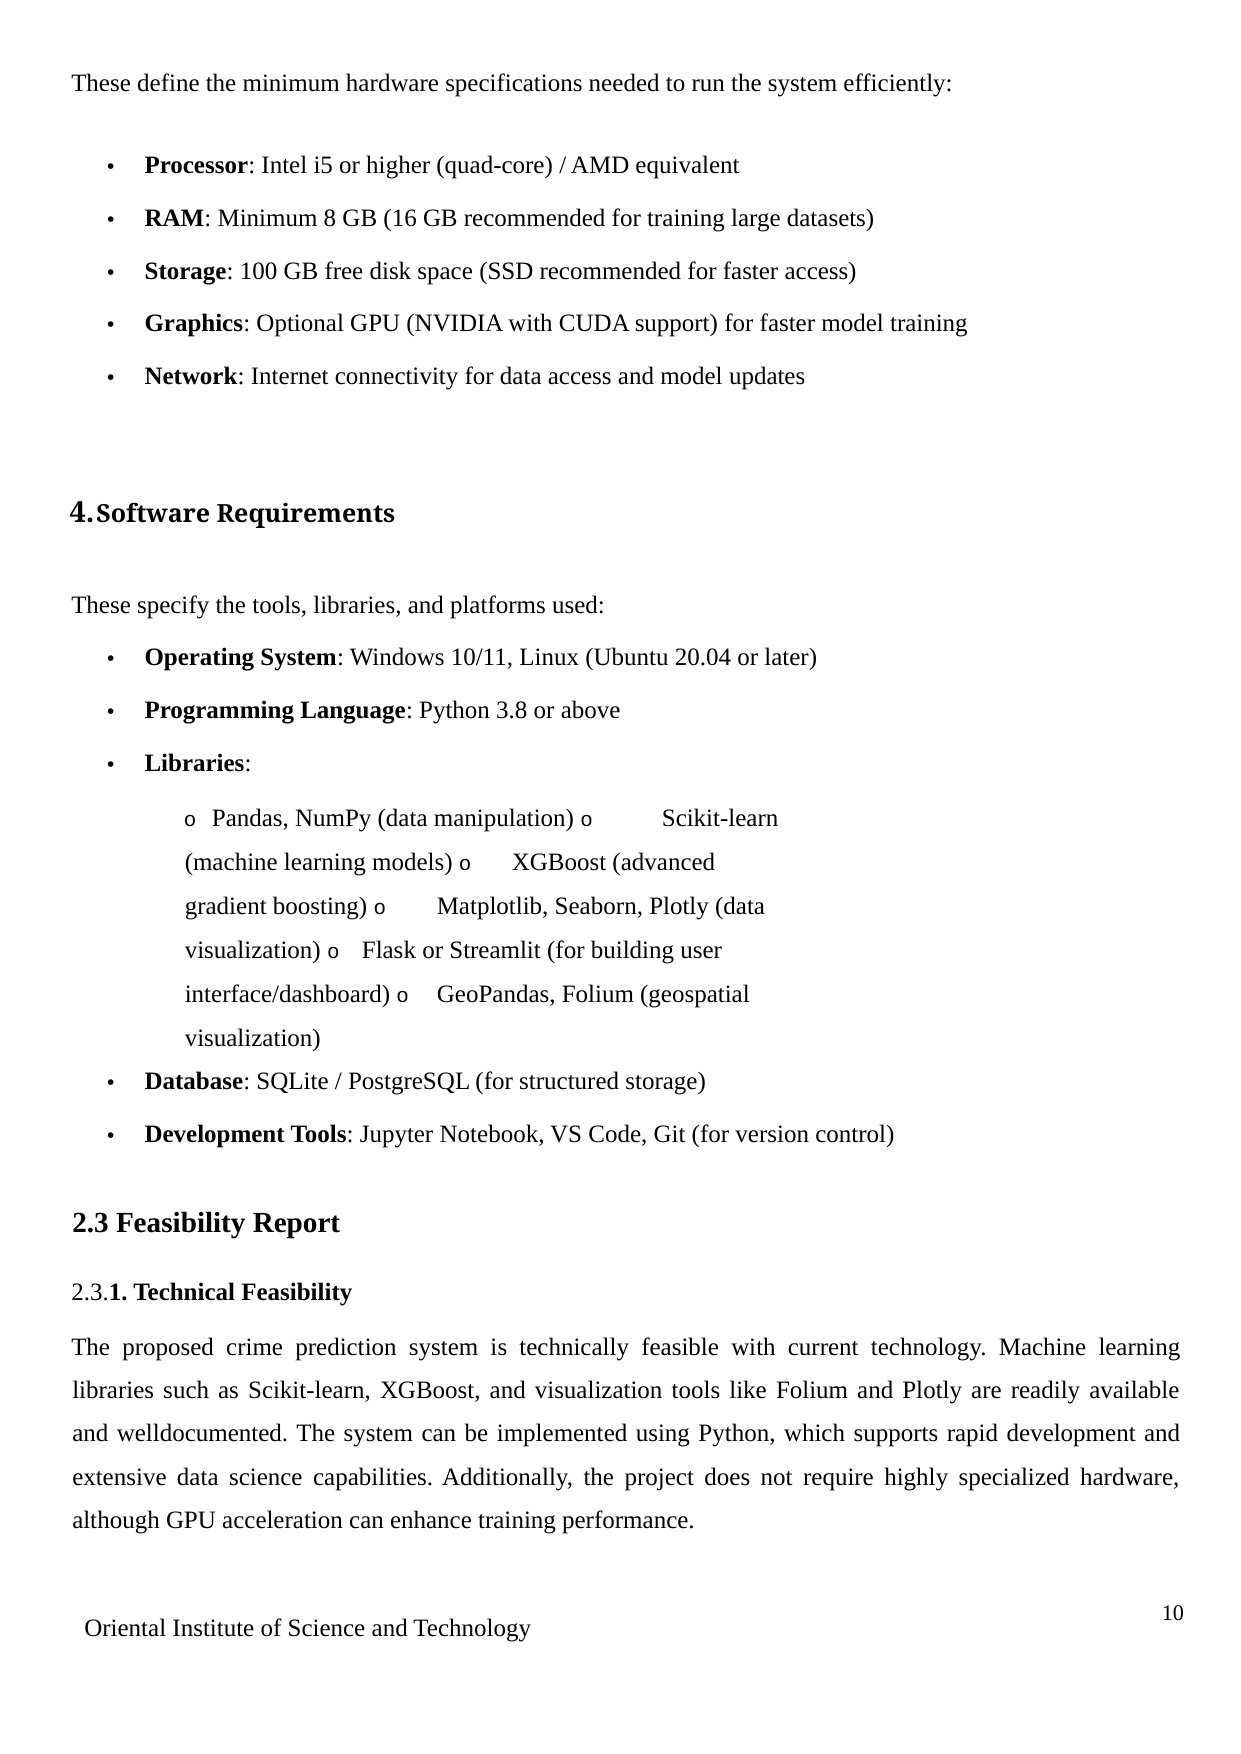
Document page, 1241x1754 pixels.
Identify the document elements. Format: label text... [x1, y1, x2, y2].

list Graphics: Optional GPU (NVIDIA with CUDA support) for faster model training [107, 308, 1180, 337]
text These define the minimum hardware specifications needed to run the system efficiently: [71, 68, 1180, 97]
list Software Requirements [69, 491, 1226, 531]
text 2.3.1. Technical Feasibility [71, 1277, 1226, 1306]
subtitle 2.3 Feasibility Report [72, 1206, 1226, 1239]
list Operating System: Windows 10/11, Linux (Ubuntu 20.04 or later) [107, 642, 1180, 671]
text o Pandas, NumPy (data manipulation) o Scikit-learn (machine learning models) o XGBoost (advanced gradient boosting) o Matplotlib, Seaborn, Plotly (data visualization) o Flask or Streamlit (for building user interface/dashboard) o GeoPandas, Folium (geospatial visualization) [183, 803, 792, 1051]
list Database: SQLite / PostgreSQL (for structured storage) [107, 1066, 1180, 1095]
list Libraries: [107, 748, 1180, 777]
text These specify the tools, libraries, and platforms used: [71, 590, 1180, 618]
list Programming Language: Python 3.8 or above [107, 695, 1180, 724]
text The proposed crime prediction system is technically feasible with current technology. Machine learning libraries such as Scikit-learn, XGBoost, and visualization tools like Folium and Plotly are readily available and welldocumented. The system can be implemented using Python, which supports rapid development and extensive data science capabilities. Additionally, the project does not require highly specialized hardware, although GPU acceleration can enhance training performance. [71, 1332, 1181, 1533]
list RAM: Minimum 8 GB (16 GB recommended for training large datasets) [107, 203, 1180, 232]
list Network: Internet connectivity for data access and model updates [107, 361, 1180, 390]
list Development Tools: Jupyter Notebook, VS Code, Git (for version control) [107, 1119, 1180, 1147]
list Processor: Intel i5 or higher (quad-core) / AMD equivalent [107, 150, 1180, 179]
list Storage: 100 GB free disk space (SSD recommended for faster access) [107, 256, 1180, 284]
